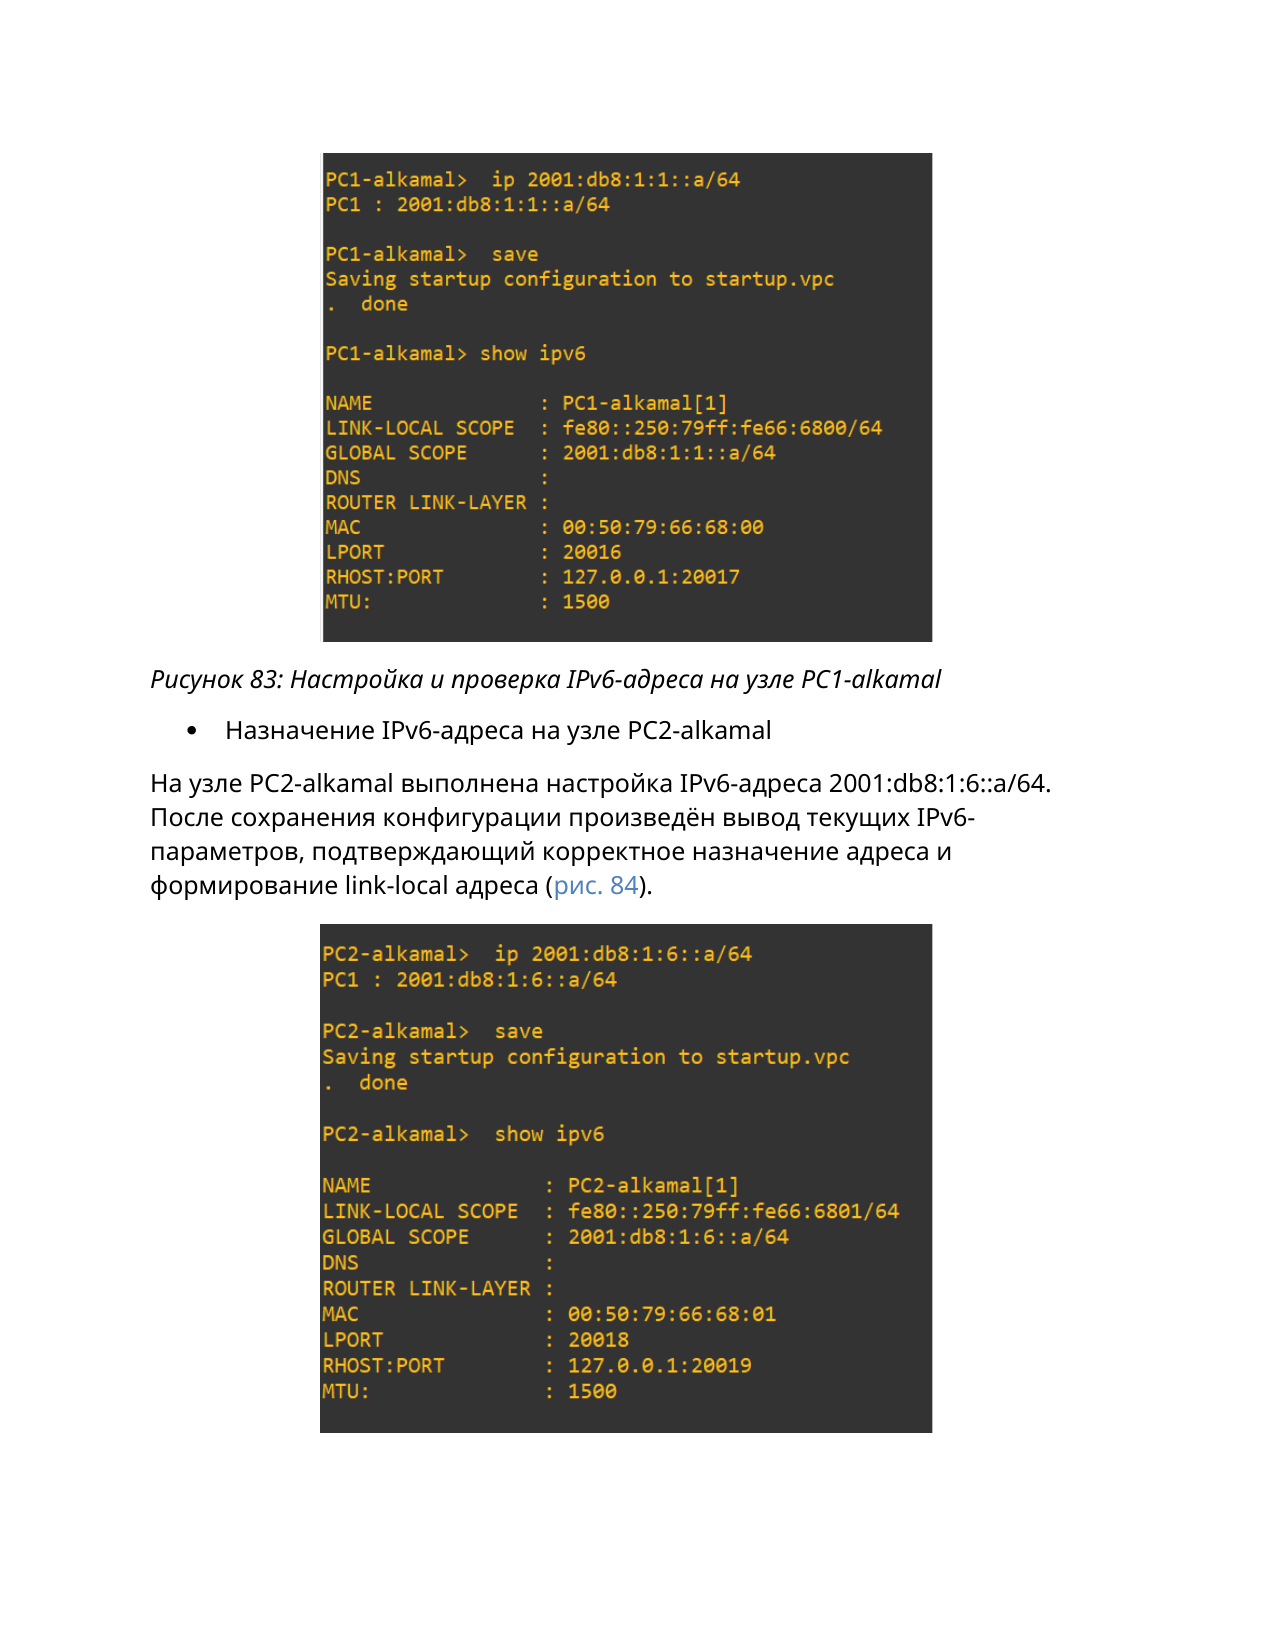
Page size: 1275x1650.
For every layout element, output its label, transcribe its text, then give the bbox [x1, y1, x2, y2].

list Назначение IPv6-адреса на узле PC2-alkamal [187, 712, 1125, 747]
picture [320, 924, 933, 1433]
picture [320, 153, 933, 642]
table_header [139, 920, 1114, 1437]
text На узле PC2-alkamal выполнена настройка IPv6-адреса 2001:db8:1:6::a/64. После сохранения конфигурации произведён вывод текущих IPv6-параметров, подтверждающий корректное назначение адреса и формирование link-local адреса (рис. 84). [150, 765, 1125, 902]
table_header Рисунок 83: Настройка и проверка IPv6-адреса на узле PC1-alkamal [139, 150, 1114, 709]
